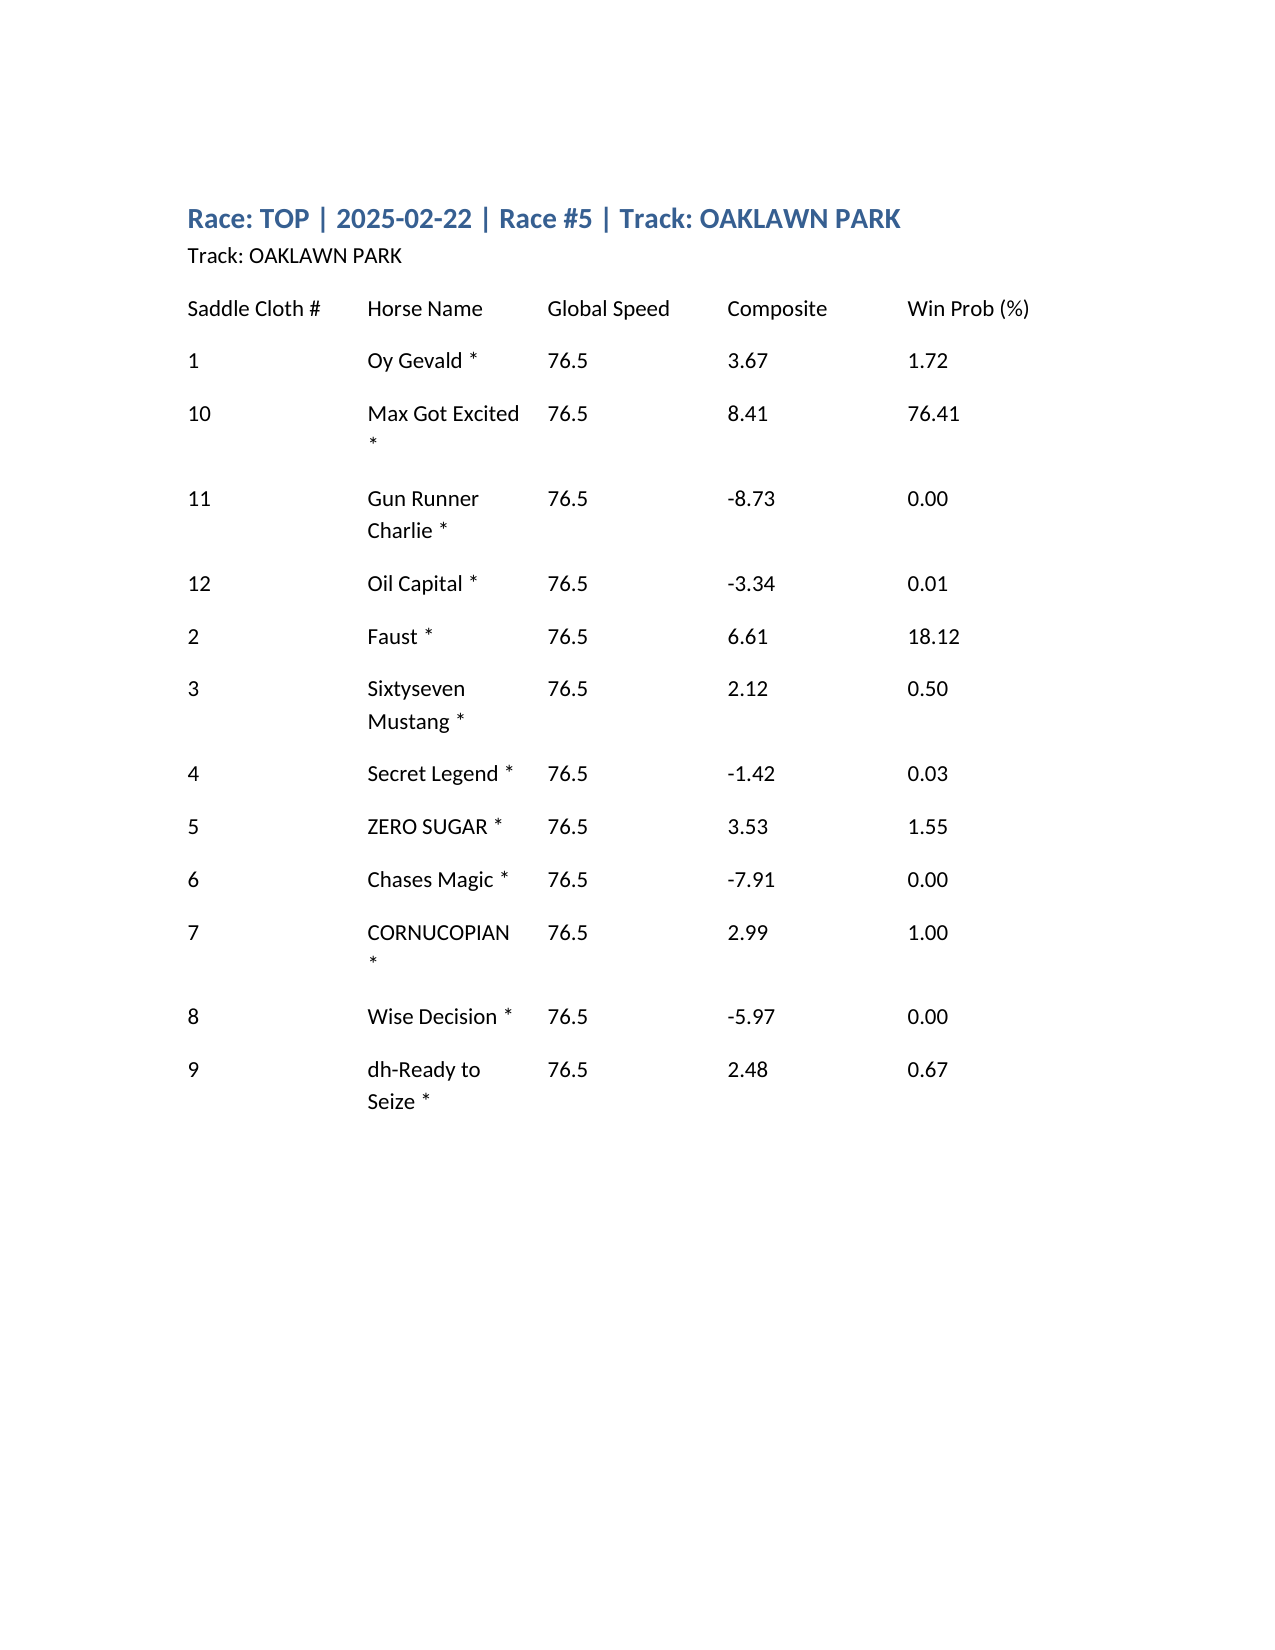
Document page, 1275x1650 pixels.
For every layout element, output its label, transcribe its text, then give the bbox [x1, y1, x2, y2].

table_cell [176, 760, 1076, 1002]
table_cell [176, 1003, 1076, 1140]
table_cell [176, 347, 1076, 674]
subtitle Race: TOP | 2025-02-22 | Race #5 | Track: OAKLAWN PARK [187, 200, 1087, 236]
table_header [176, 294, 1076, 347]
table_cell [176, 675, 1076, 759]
text Track: OAKLAWN PARK [187, 241, 1087, 269]
